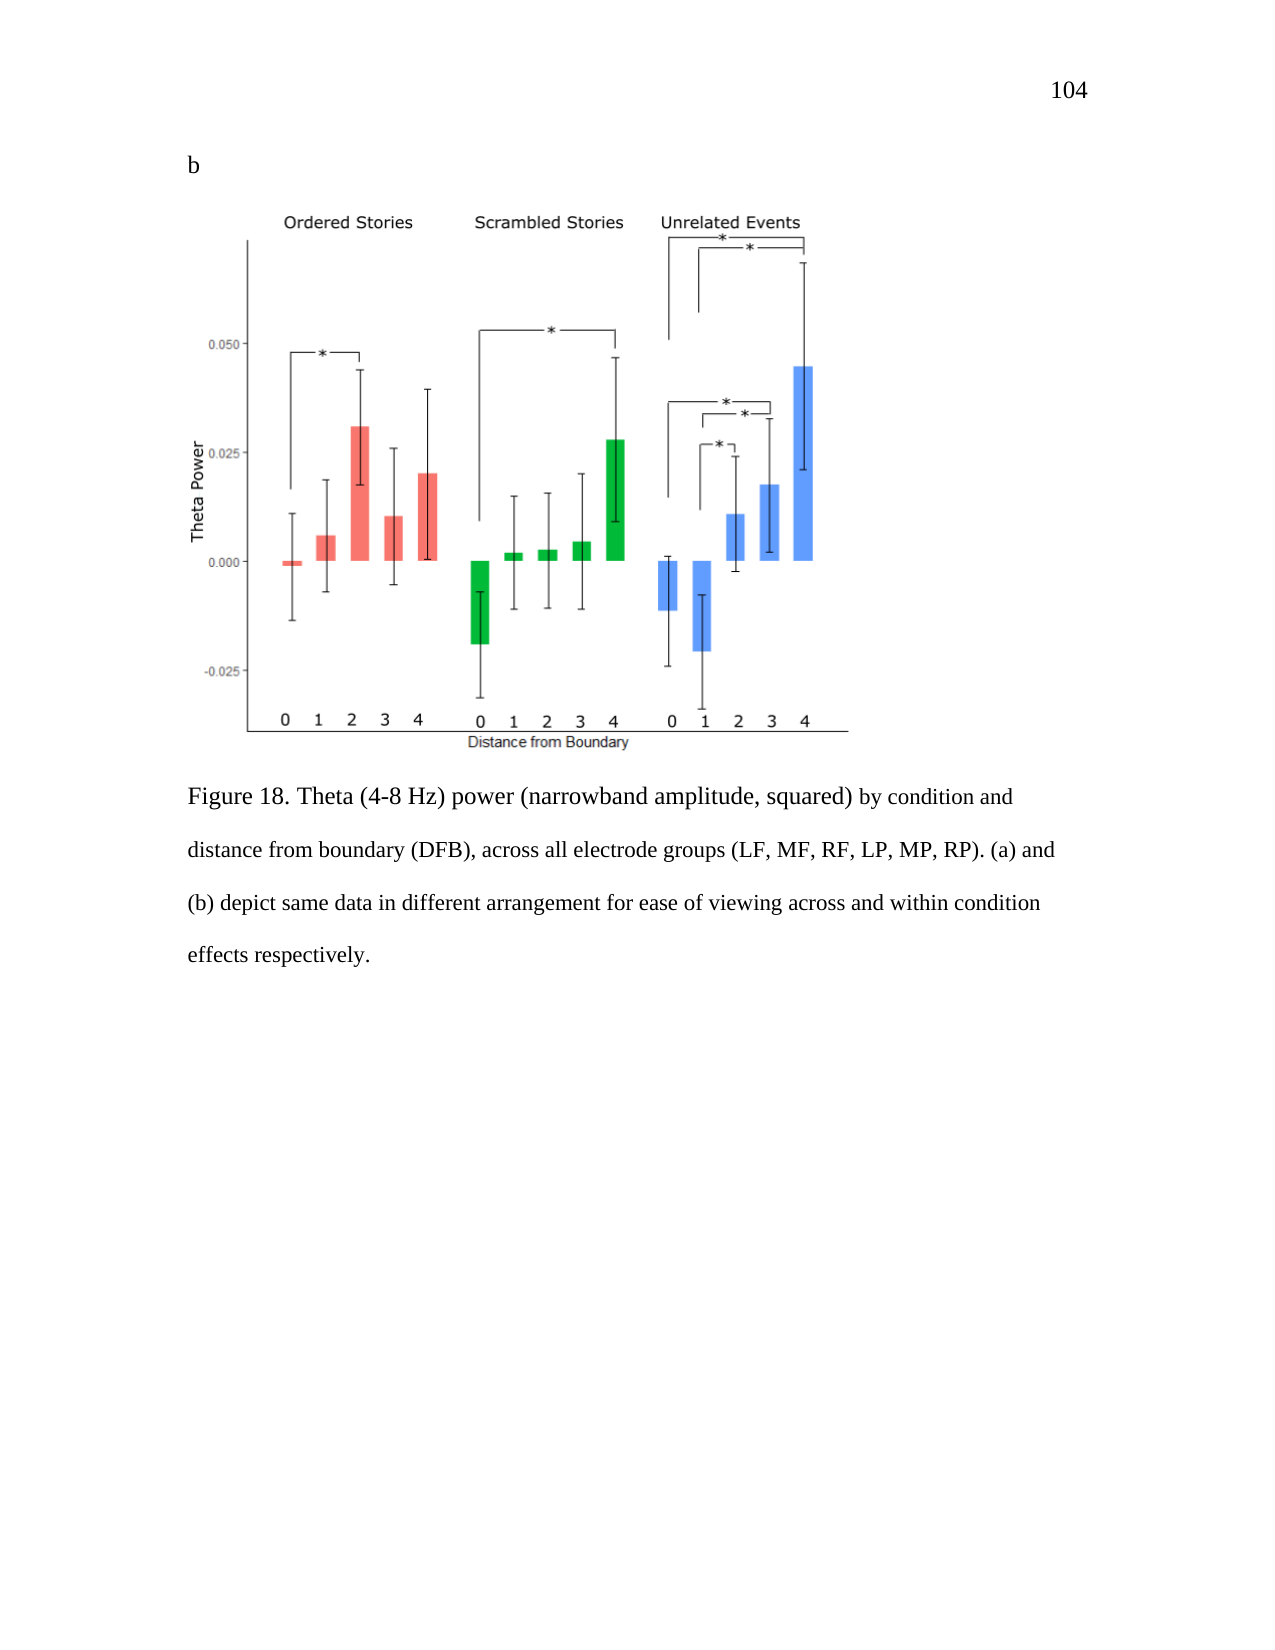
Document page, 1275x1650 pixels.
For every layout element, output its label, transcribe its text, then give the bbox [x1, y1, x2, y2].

text b [187, 150, 1087, 179]
picture [187, 207, 866, 753]
text Figure 18. Theta (4-8 Hz) power (narrowband amplitude, squared) by condition and distance from boundary (DFB), across all electrode groups (LF, MF, RF, LP, MP, RP). (a) and (b) depict same data in different arrangement for ease of viewing across and within condition effects respectively. [187, 781, 1087, 968]
